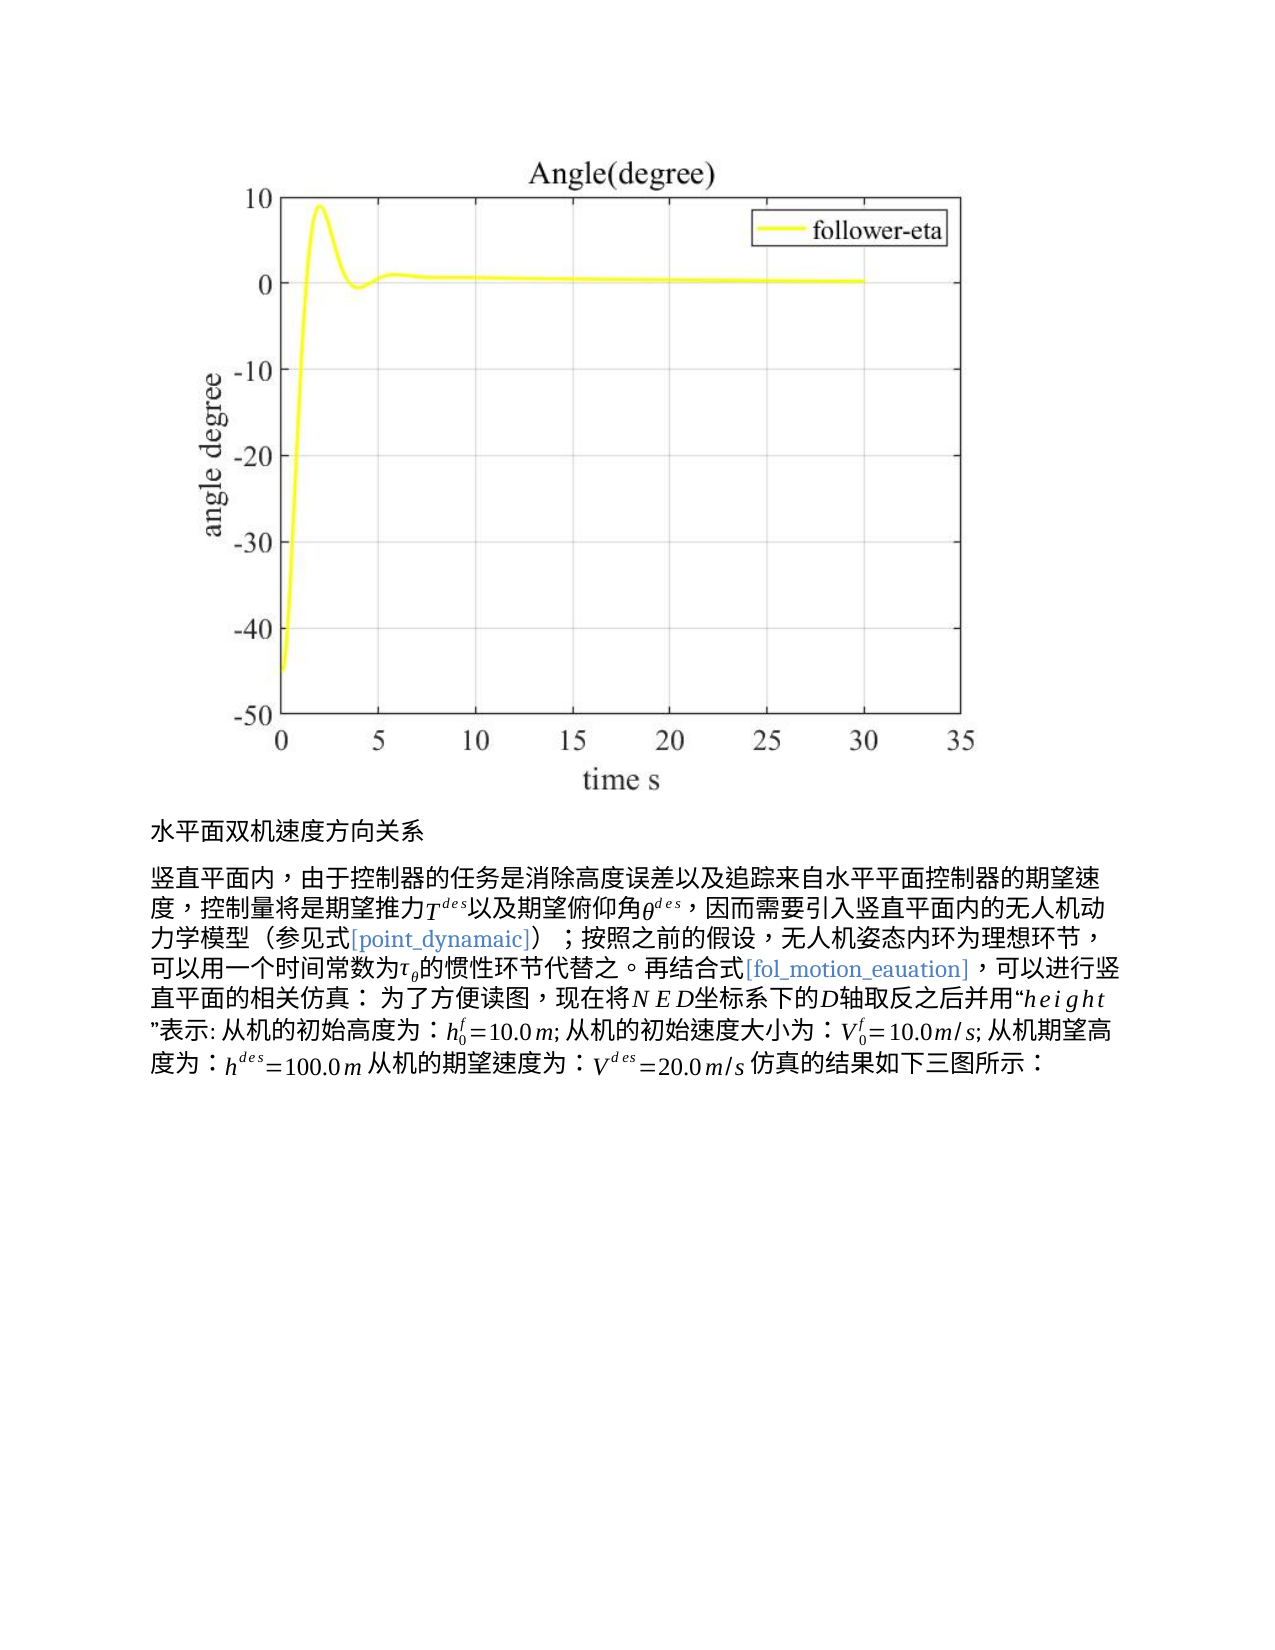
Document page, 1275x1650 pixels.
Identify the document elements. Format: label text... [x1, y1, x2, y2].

picture [168, 150, 1044, 797]
text 水平面双机速度方向关系 [150, 818, 1125, 847]
text 竖直平面内，由于控制器的任务是消除高度误差以及追踪来自水平平面控制器的期望速度，控制量将是期望推力以及期望俯仰角，因而需要引入竖直平面内的无人机动力学模型（参见式[point_dynamaic]）；按照之前的假设，无人机姿态内环为理想环节，可以用一个时间常数为的惯性环节代替之。再结合式[fol_motion_eauation]，可以进行竖直平面的相关仿真： 为了方便读图，现在将坐标系下的轴取反之后并用“”表示: 从机的初始高度为：; 从机的初始速度大小为：; 从机期望高度为： 从机的期望速度为： 仿真的结果如下三图所示： [150, 865, 1125, 1080]
